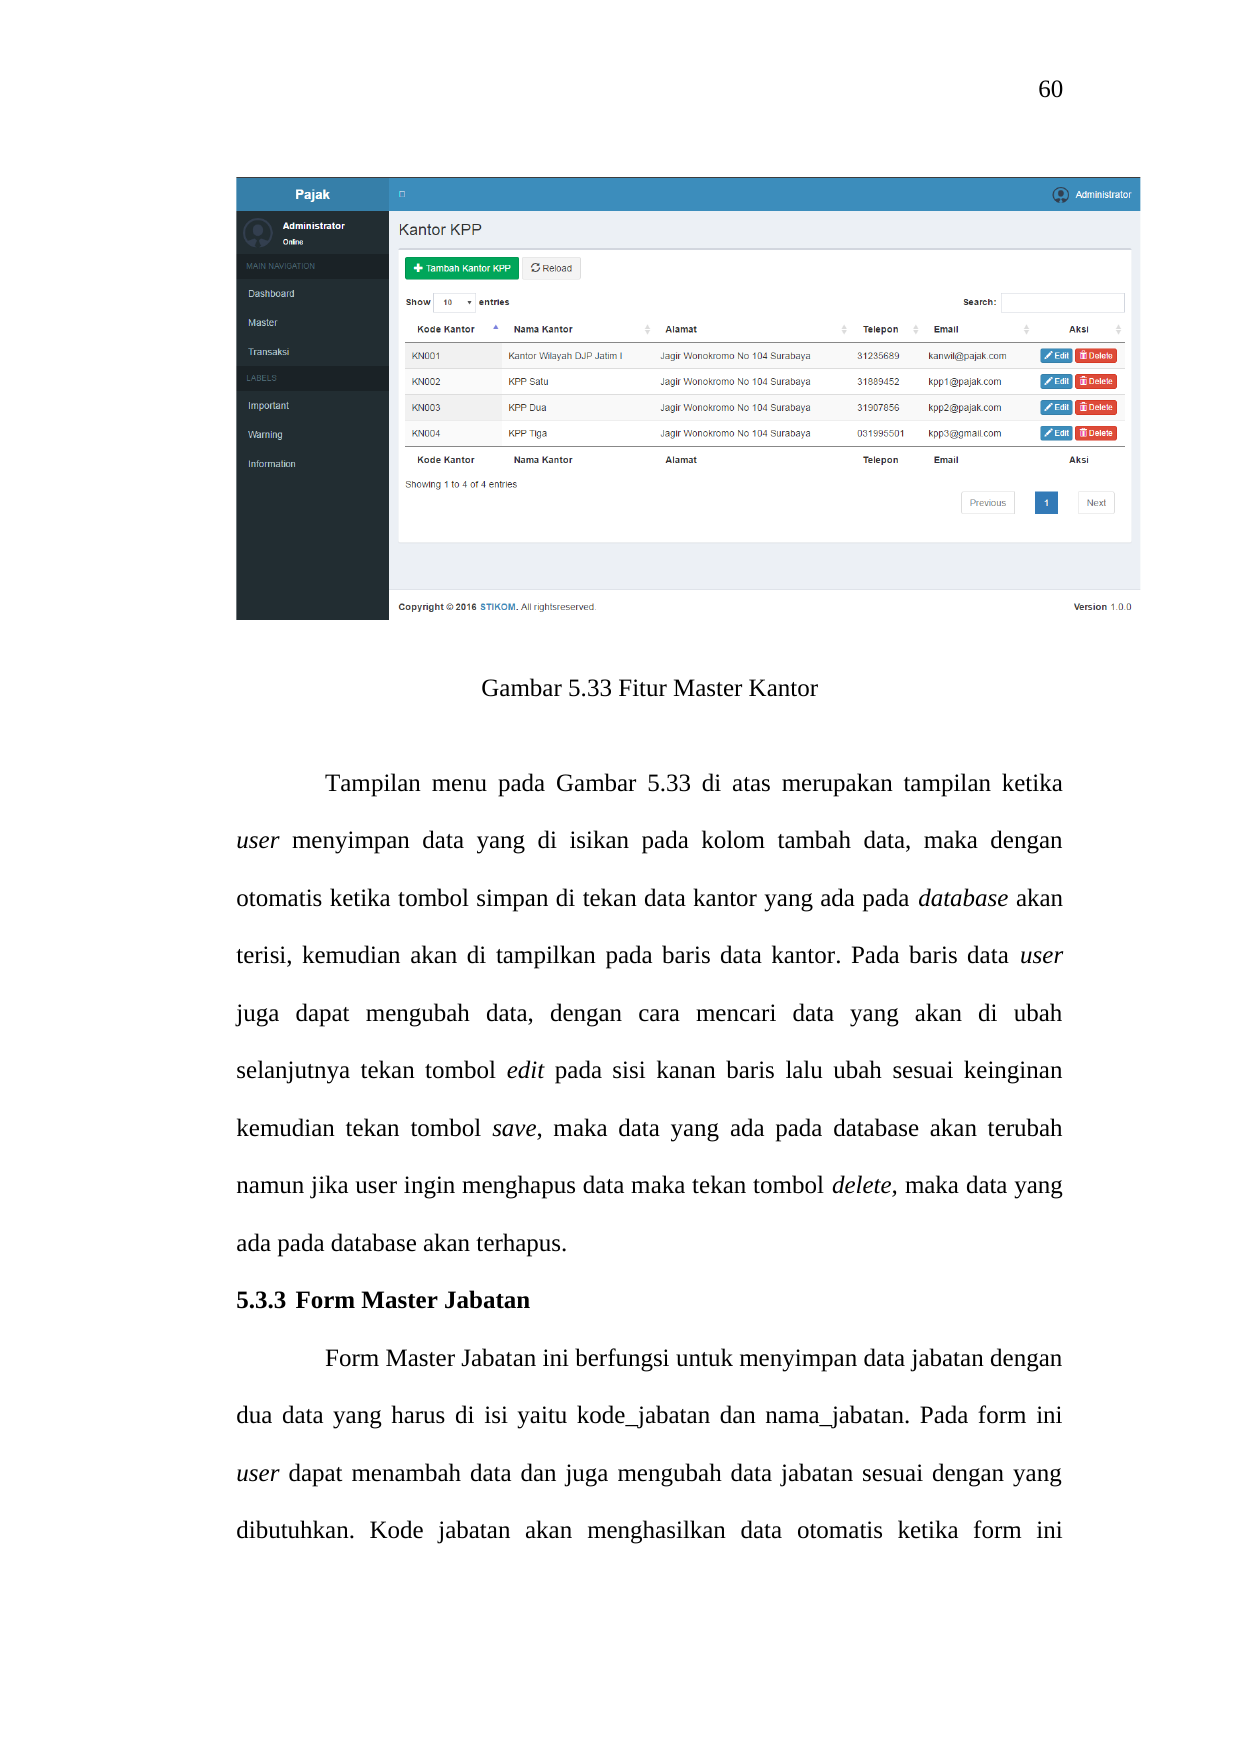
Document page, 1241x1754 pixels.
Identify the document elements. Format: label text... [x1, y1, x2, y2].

text Gambar 5.33 Fitur Master Kantor [236, 673, 1063, 702]
subtitle Form Master Jabatan [236, 1286, 1063, 1314]
text Tampilan menu pada Gambar 5.33 di atas merupakan tampilan ketika user menyimpan data yang di isikan pada kolom tambah data, maka dengan otomatis ketika tombol simpan di tekan data kantor yang ada pada database akan terisi, kemudian akan di tampilkan pada baris data kantor. Pada baris data user juga dapat mengubah data, dengan cara mencari data yang akan di ubah selanjutnya tekan tombol edit pada sisi kanan baris lalu ubah sesuai keinginan kemudian tekan tombol save, maka data yang ada pada database akan terubah namun jika user ingin menghapus data maka tekan tombol delete, maka data yang ada pada database akan terhapus. [236, 768, 1063, 1257]
picture [236, 177, 1141, 620]
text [236, 1343, 1063, 1544]
